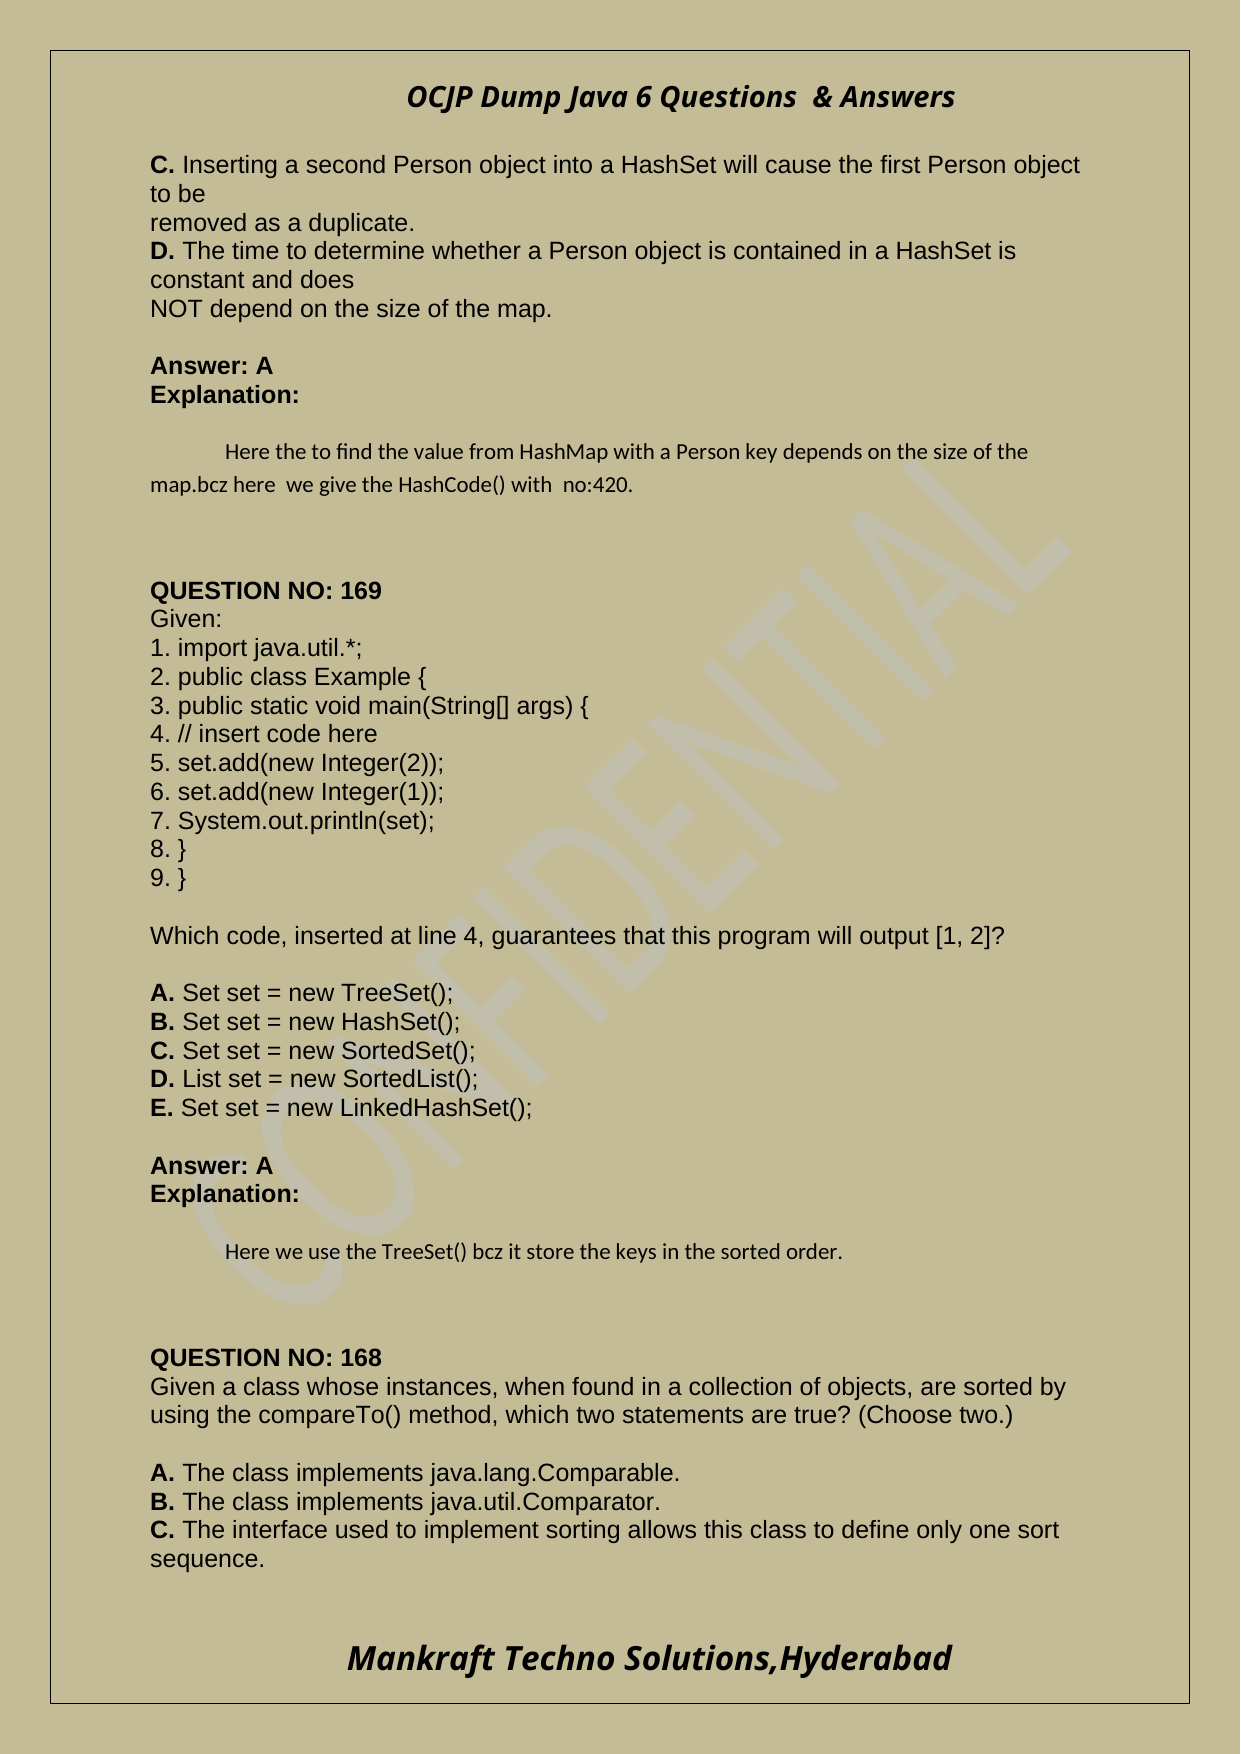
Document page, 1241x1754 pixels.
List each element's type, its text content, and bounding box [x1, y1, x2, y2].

text 9. } [150, 863, 1090, 892]
text 3. public static void main(String[] args) { [150, 691, 1090, 719]
text Here we use the TreeSet() bcz it store the keys in the sorted order. [150, 1237, 1090, 1265]
text Given a class whose instances, when found in a collection of objects, are sorted by using the compareTo() method, which two statements are true? (Choose two.) [150, 1372, 1090, 1429]
text Answer: A [150, 351, 1090, 380]
text 4. // insert code here [150, 719, 1090, 748]
text Given: [150, 604, 1090, 633]
text A. Set set = new TreeSet(); [150, 978, 1090, 1007]
text B. The class implements java.util.Comparator. [150, 1487, 1090, 1516]
text 1. import java.util.*; [150, 633, 1090, 662]
text removed as a duplicate. [150, 207, 1090, 236]
text C. Set set = new SortedSet(); [150, 1036, 1090, 1064]
text 7. System.out.println(set); [150, 806, 1090, 834]
text B. Set set = new HashSet(); [150, 1007, 1090, 1036]
text 6. set.add(new Integer(1)); [150, 777, 1090, 806]
text Here the to find the value from HashMap with a Person key depends on the size of the map.bcz here we give the HashCode() with no:420. [150, 437, 1090, 498]
text E. Set set = new LinkedHashSet(); [150, 1093, 1090, 1122]
text D. List set = new SortedList(); [150, 1064, 1090, 1093]
text C. Inserting a second Person object into a HashSet will cause the first Person object to be [150, 150, 1090, 207]
text 8. } [150, 834, 1090, 863]
text C. The interface used to implement sorting allows this class to define only one sort sequence. [150, 1516, 1090, 1573]
text Explanation: [150, 380, 1090, 409]
text NOT depend on the size of the map. [150, 294, 1090, 322]
text Which code, inserted at line 4, guarantees that this program will output [1, 2]? [150, 921, 1090, 949]
text Explanation: [150, 1179, 1090, 1208]
text 2. public class Example { [150, 662, 1090, 691]
text 5. set.add(new Integer(2)); [150, 748, 1090, 777]
text A. The class implements java.lang.Comparable. [150, 1458, 1090, 1487]
text QUESTION NO: 168 [150, 1343, 1090, 1372]
text Answer: A [150, 1151, 1090, 1179]
text QUESTION NO: 169 [150, 576, 1090, 604]
text D. The time to determine whether a Person object is contained in a HashSet is constant and does [150, 236, 1090, 294]
